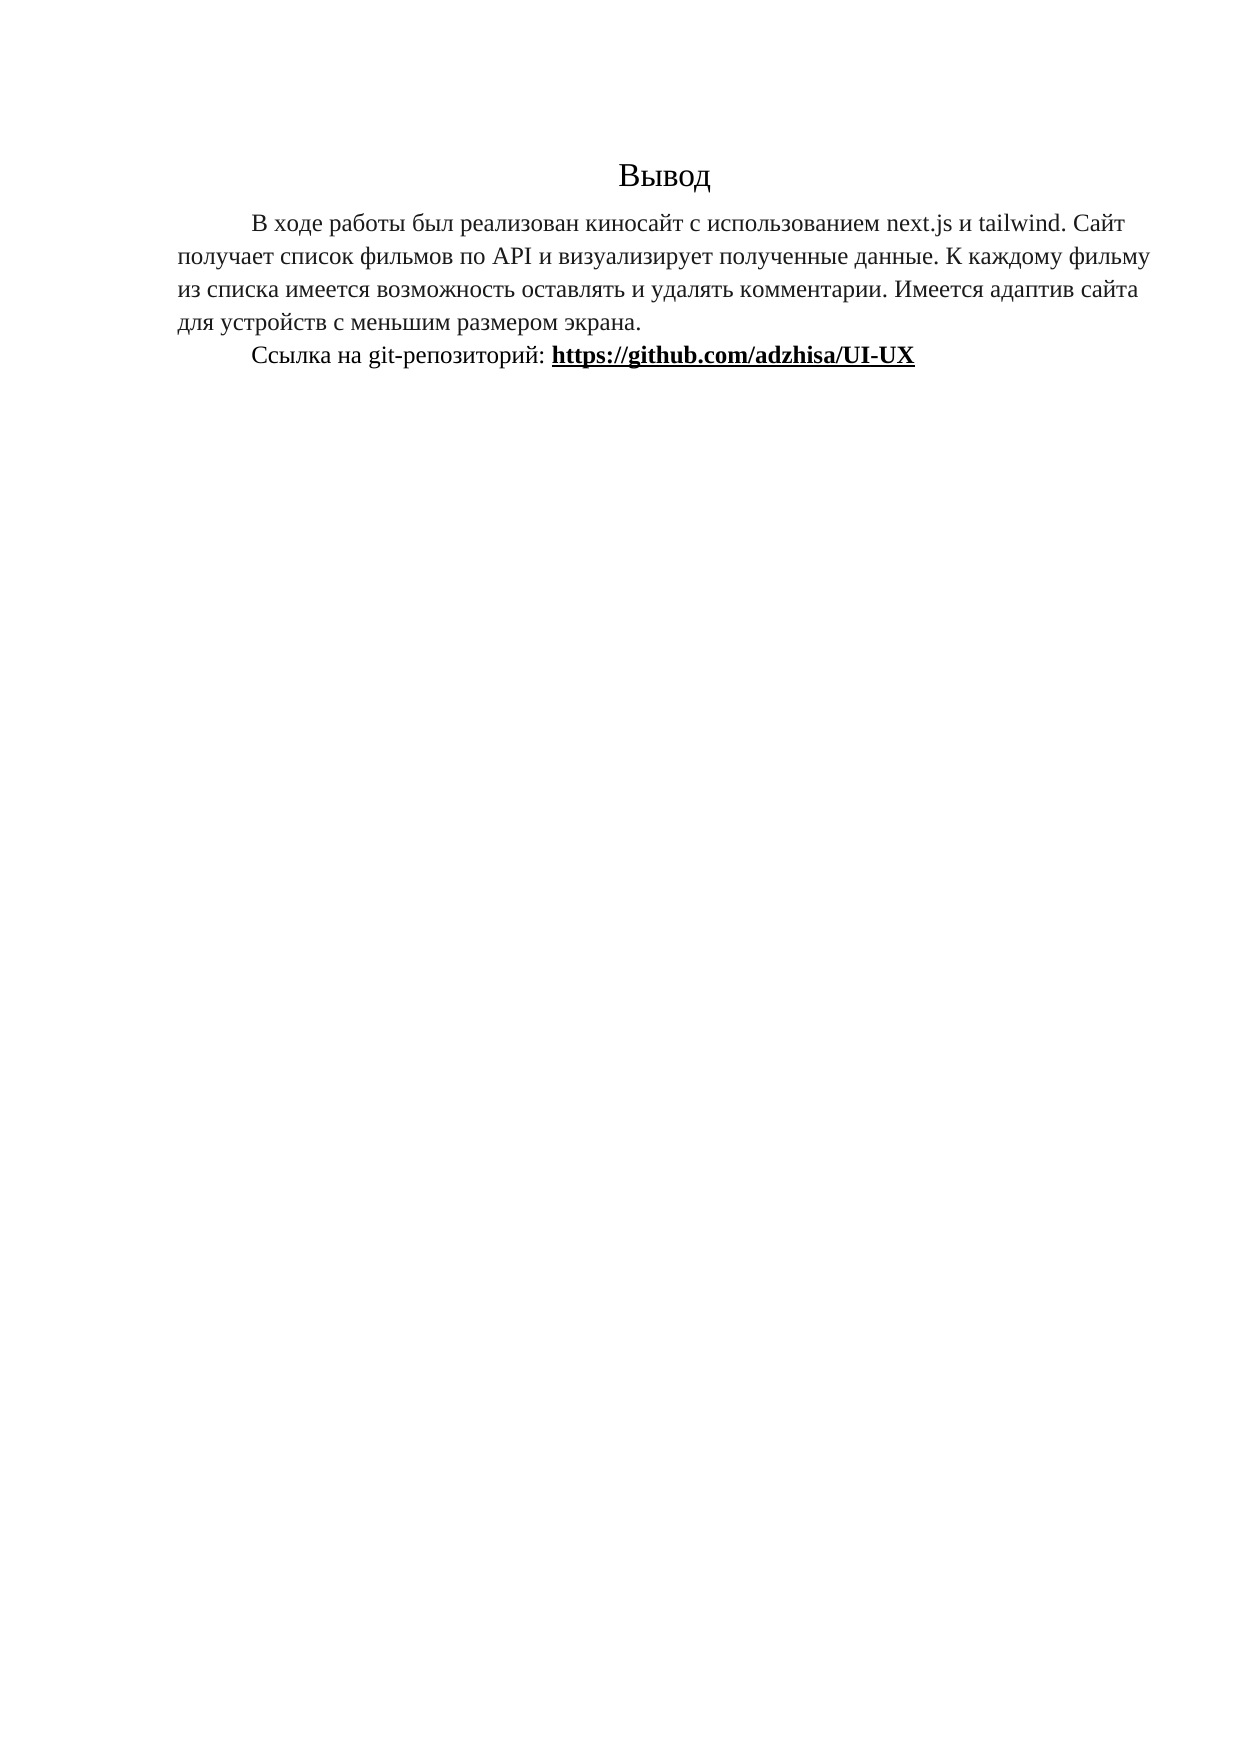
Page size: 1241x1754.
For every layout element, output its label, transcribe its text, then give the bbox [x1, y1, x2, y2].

text В ходе работы был реализован киносайт с использованием next.js и tailwind. Сайт получает список фильмов по API и визуализирует полученные данные. К каждому фильму из списка имеется возможность оставлять и удалять комментарии. Имеется адаптив сайта для устройств с меньшим размером экрана. Ссылка на git-репозиторий: https://github.com/adzhisa/UI-UX [177, 208, 1152, 369]
subtitle Вывод [177, 156, 1152, 194]
